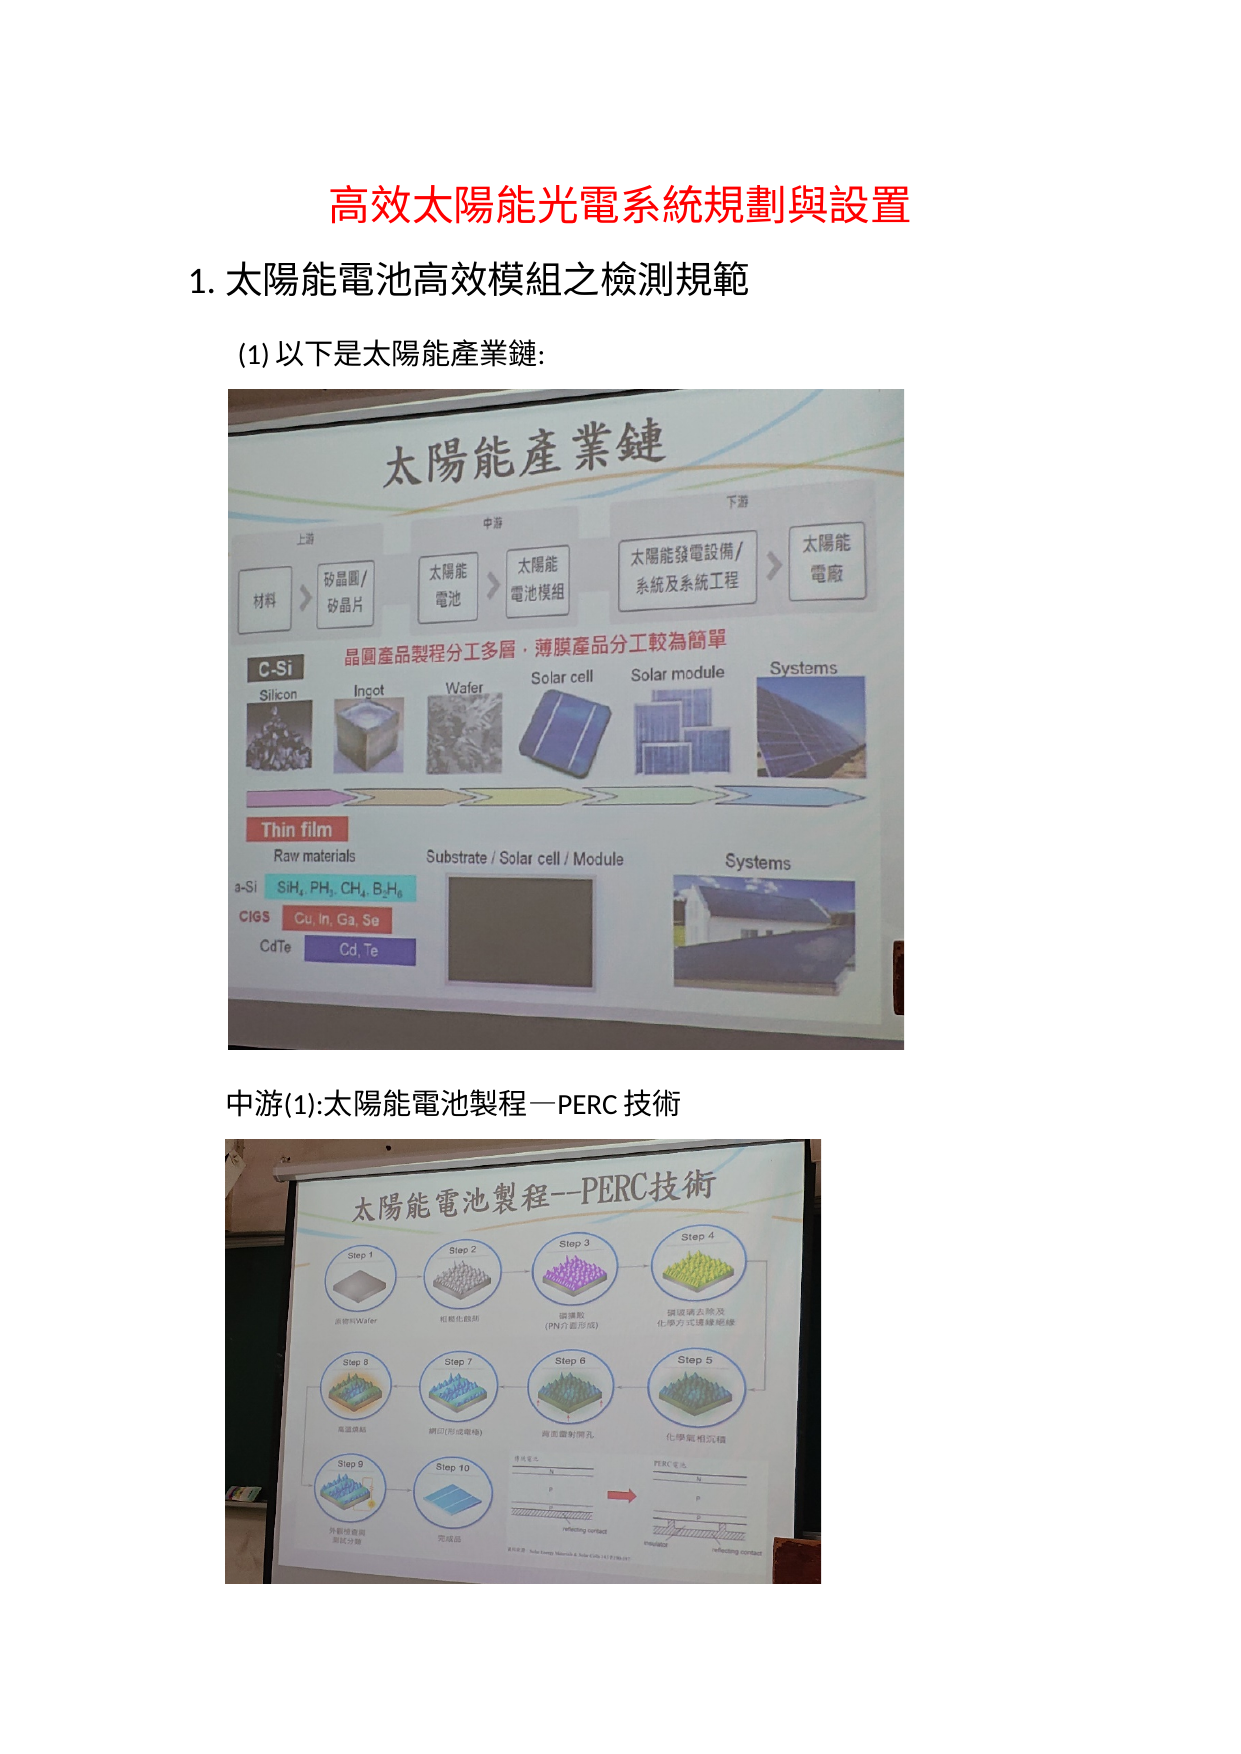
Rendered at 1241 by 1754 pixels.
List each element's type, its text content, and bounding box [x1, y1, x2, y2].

text 高效太陽能光電系統規劃與設置 [187, 164, 1053, 239]
list 中游(1):太陽能電池製程—PERC技術 [225, 1064, 1053, 1139]
picture [225, 1139, 822, 1584]
list 以下是太陽能產業鏈: [237, 314, 1053, 389]
picture [228, 389, 905, 1050]
list 太陽能電池高效模組之檢測規範 [187, 239, 1053, 314]
